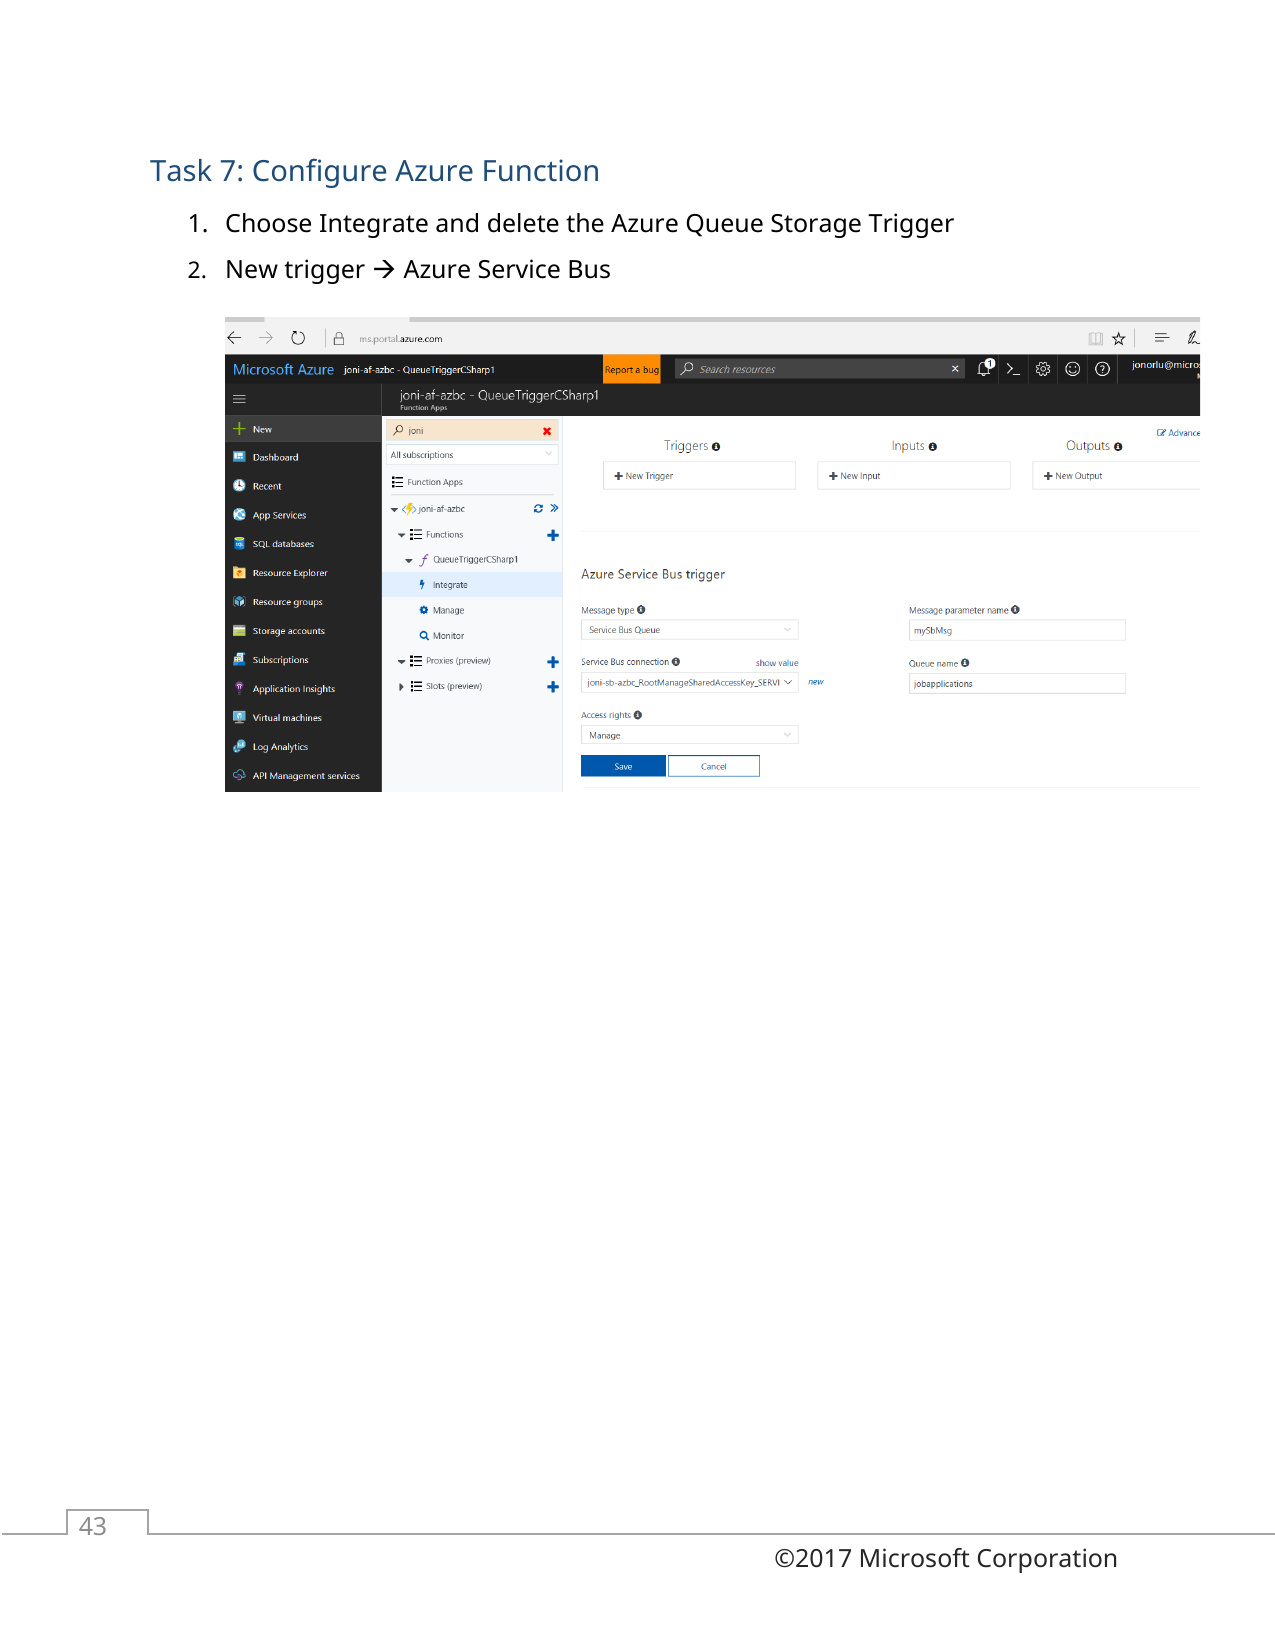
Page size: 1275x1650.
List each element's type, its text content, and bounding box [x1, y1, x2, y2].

list Choose Integrate and delete the Azure Queue Storage Trigger [187, 205, 1125, 239]
subtitle Task 7: Configure Azure Function [150, 150, 1125, 190]
picture [225, 317, 1200, 792]
